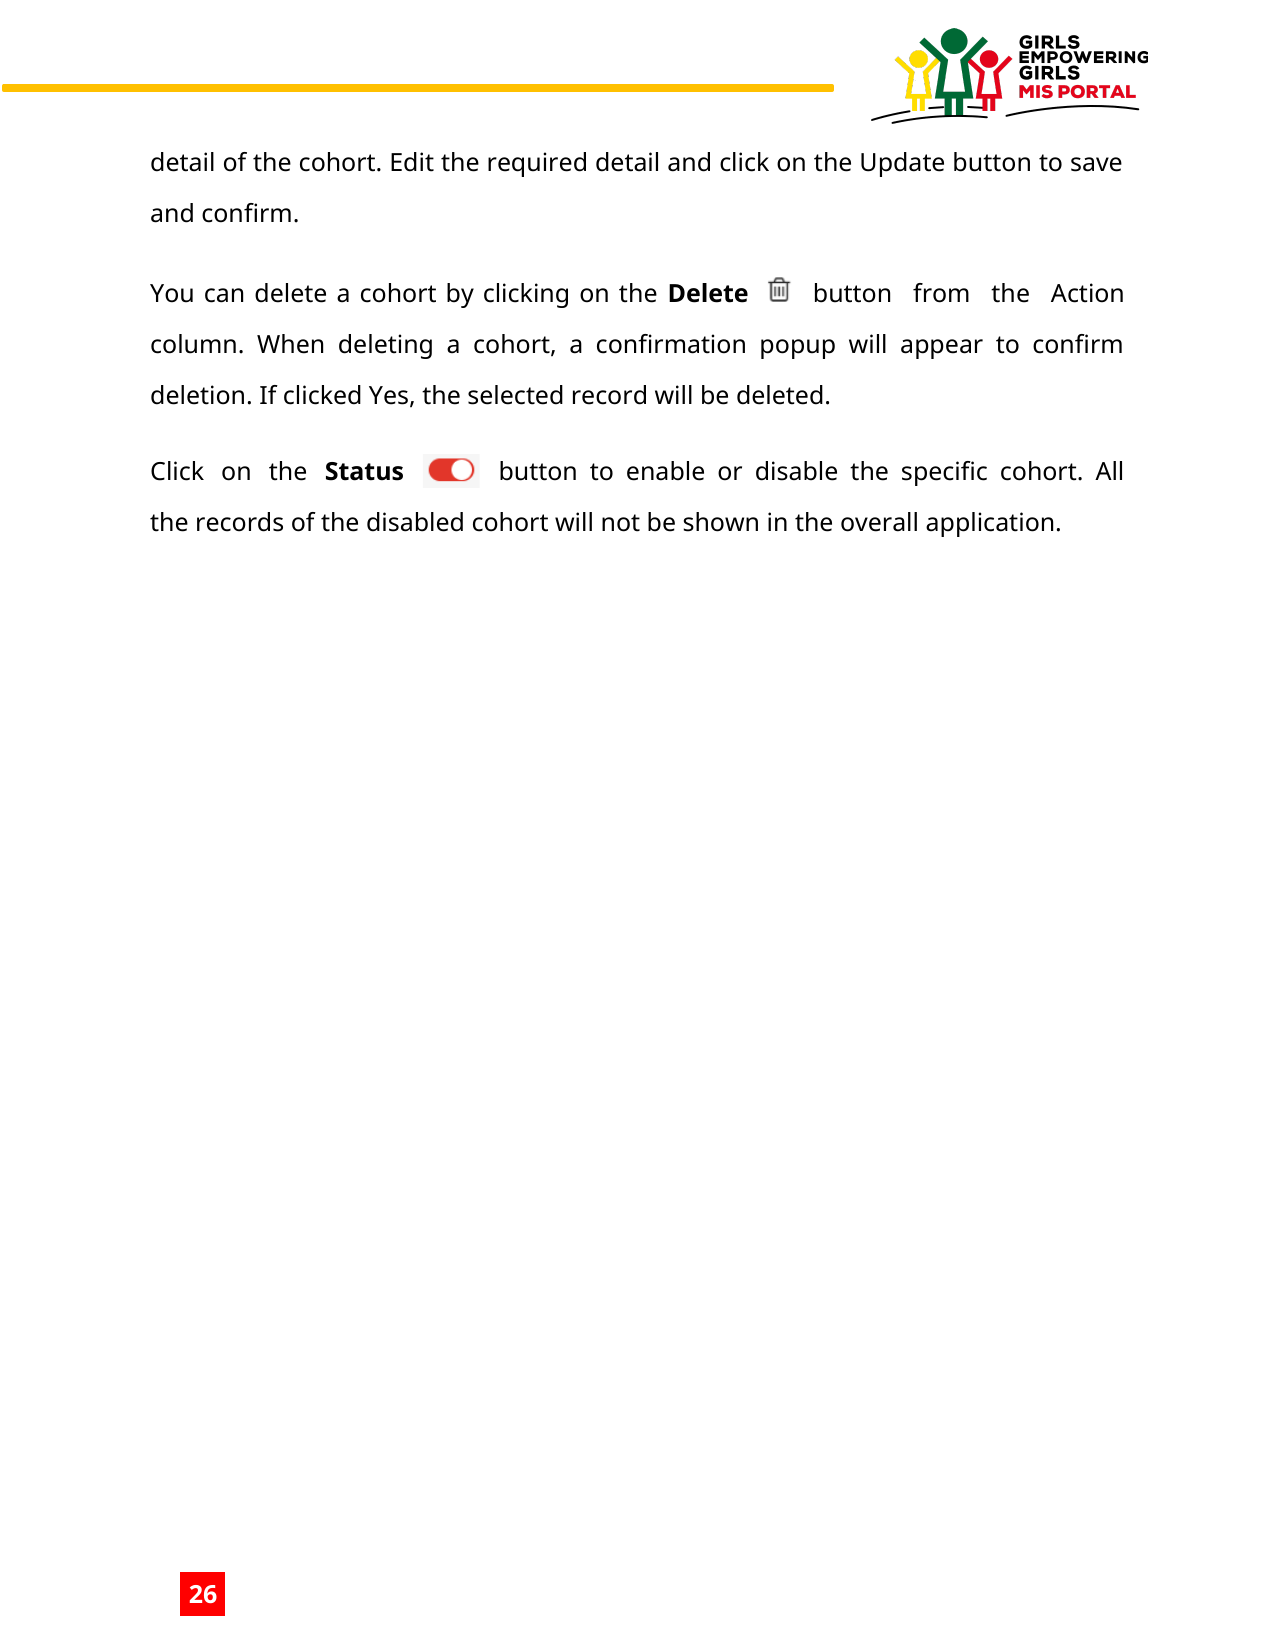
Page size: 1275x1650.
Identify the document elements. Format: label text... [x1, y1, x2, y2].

text You can delete a cohort by clicking on the Delete button from the Action column. When deleting a cohort, a confirmation popup will appear to confirm deletion. If clicked Yes, the selected record will be deleted. [150, 276, 1125, 412]
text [150, 145, 1125, 230]
picture [871, 28, 1148, 125]
picture [767, 275, 794, 309]
picture [422, 454, 480, 488]
text Click on the Status button to enable or disable the specific cohort. All the records of the disabled cohort will not be shown in the overall application. [150, 454, 1125, 539]
